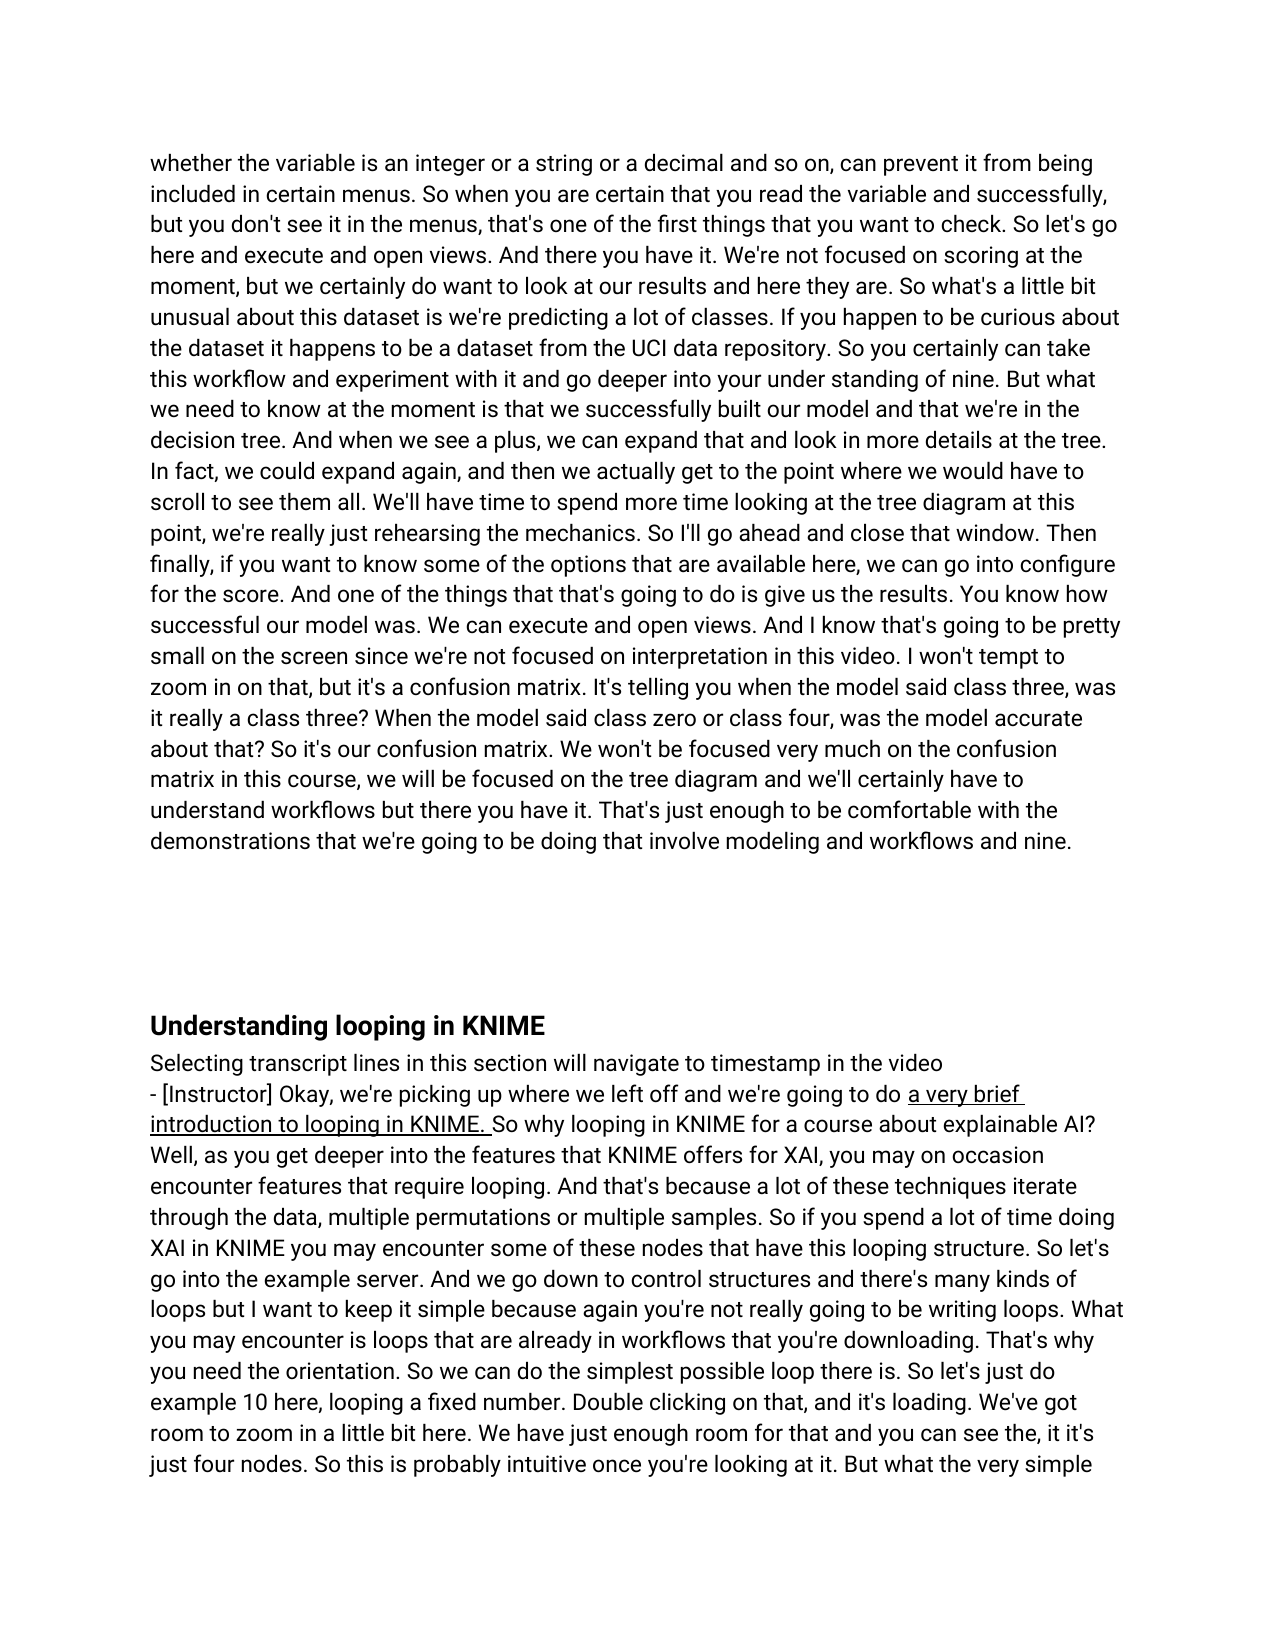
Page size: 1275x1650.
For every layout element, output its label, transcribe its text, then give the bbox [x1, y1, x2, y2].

subtitle Understanding looping in KNIME [150, 1010, 1125, 1042]
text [150, 1081, 1125, 1478]
text Selecting transcript lines in this section will navigate to timestamp in the video [150, 1050, 1125, 1077]
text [150, 150, 1125, 855]
